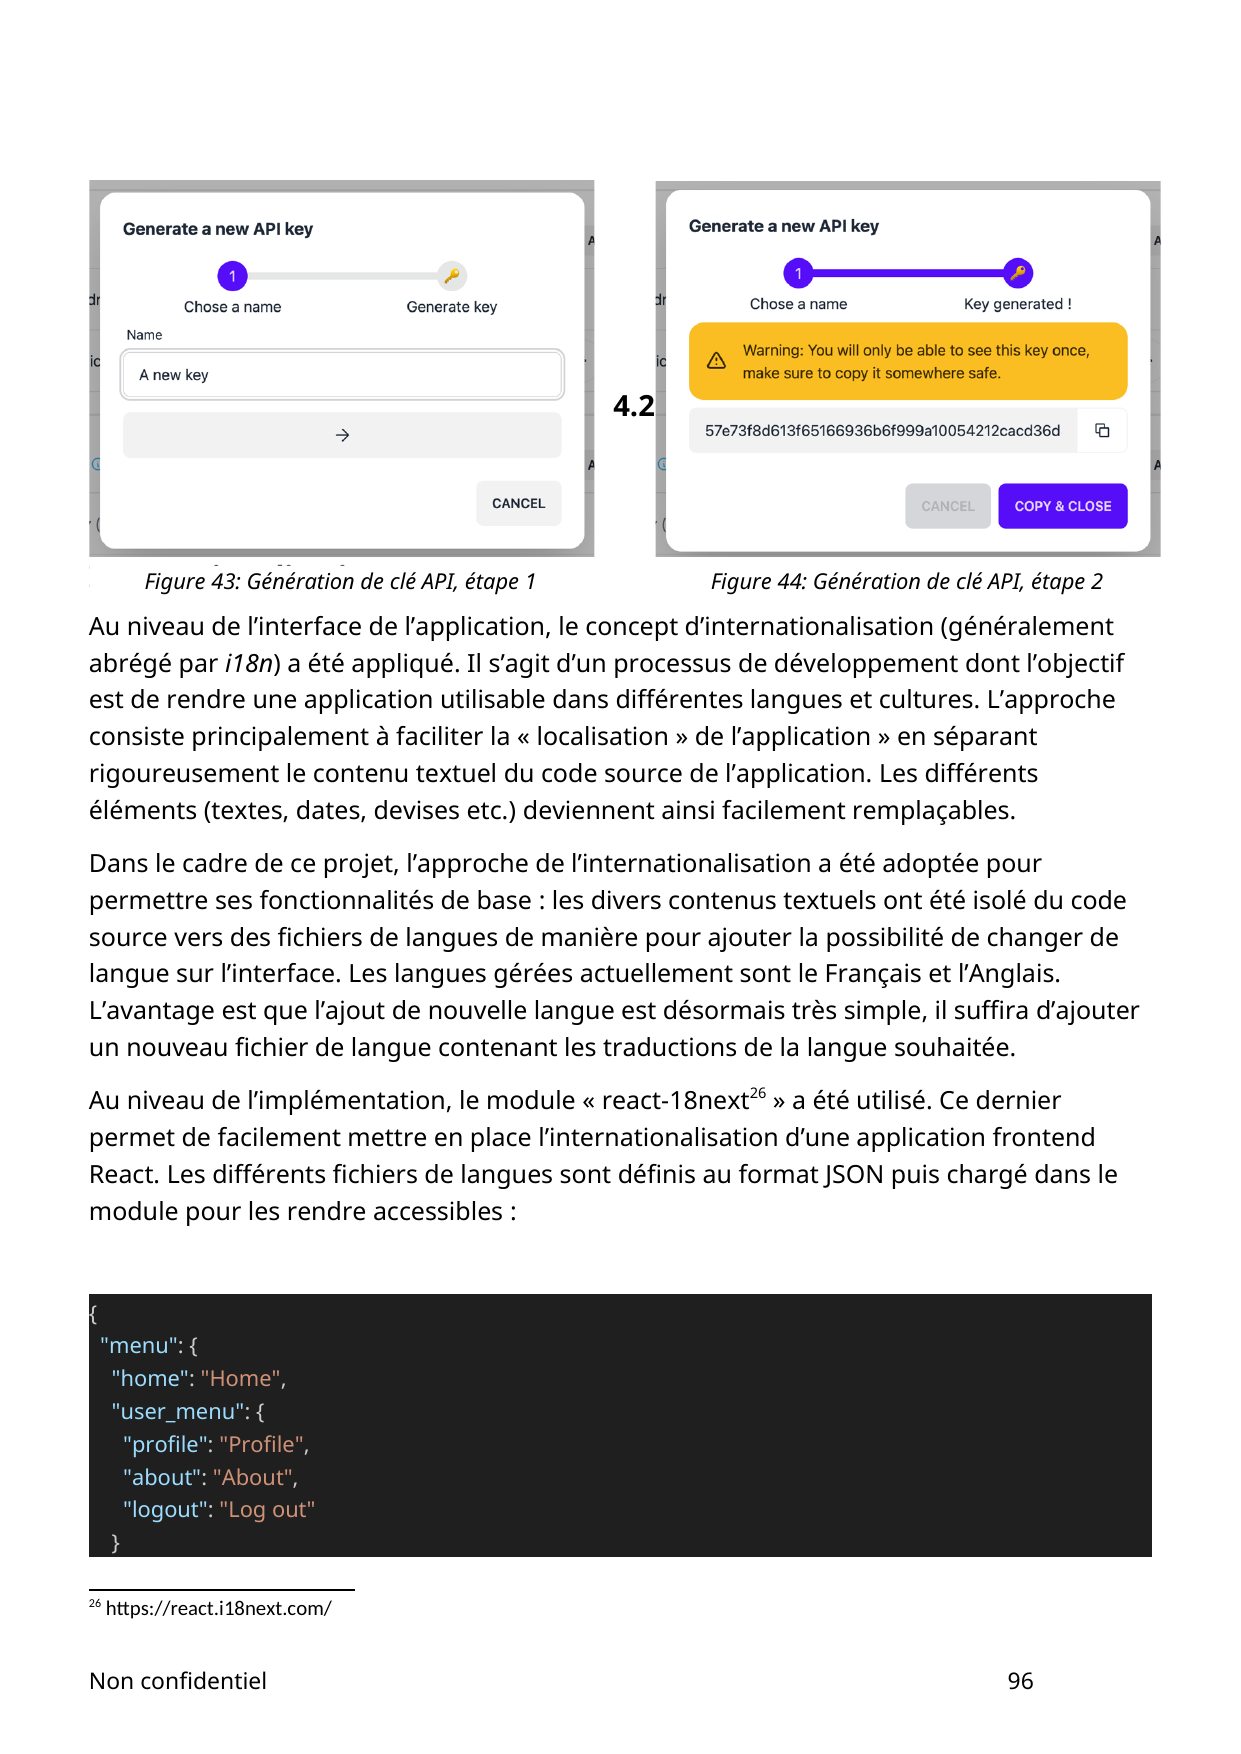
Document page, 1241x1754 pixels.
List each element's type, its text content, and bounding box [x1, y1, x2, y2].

text { [89, 1294, 1152, 1327]
text "logout": "Log out" [89, 1491, 1152, 1524]
text "about": "About", [89, 1458, 1152, 1491]
text "profile": "Profile", [89, 1426, 1152, 1458]
picture [89, 180, 595, 557]
text "user_menu": { [89, 1393, 1152, 1426]
text "home": "Home", [89, 1360, 1152, 1393]
text Au niveau de l’interface de l’application, le concept d’internationalisation (généralement abrégé par i18n) a été appliqué. Il s’agit d’un processus de développement dont l’objectif est de rendre une application utilisable dans différentes langues et cultures. L’approche consiste principalement à faciliter la « localisation » de l’application » en séparant rigoureusement le contenu textuel du code source de l’application. Les différents éléments (textes, dates, devises etc.) deviennent ainsi facilement remplaçables. [89, 608, 1152, 826]
picture [655, 181, 1161, 557]
text "menu": { [89, 1327, 1152, 1360]
text } [89, 1524, 1152, 1557]
subtitle Internationalisation [89, 385, 1152, 596]
text Dans le cadre de ce projet, l’approche de l’internationalisation a été adoptée pour permettre ses fonctionnalités de base : les divers contenus textuels ont été isolé du code source vers des fichiers de langues de manière pour ajouter la possibilité de changer de langue sur l’interface. Les langues gérées actuellement sont le Français et l’Anglais. L’avantage est que l’ajout de nouvelle langue est désormais très simple, il suffira d’ajouter un nouveau fichier de langue contenant les traductions de la langue souhaitée. [89, 846, 1152, 1064]
text Au niveau de l’implémentation, le module « react-18next » a été utilisé. Ce dernier permet de facilement mettre en place l’internationalisation d’une application frontend React. Les différents fichiers de langues sont définis au format JSON puis chargé dans le module pour les rendre accessibles : [89, 1083, 1152, 1227]
